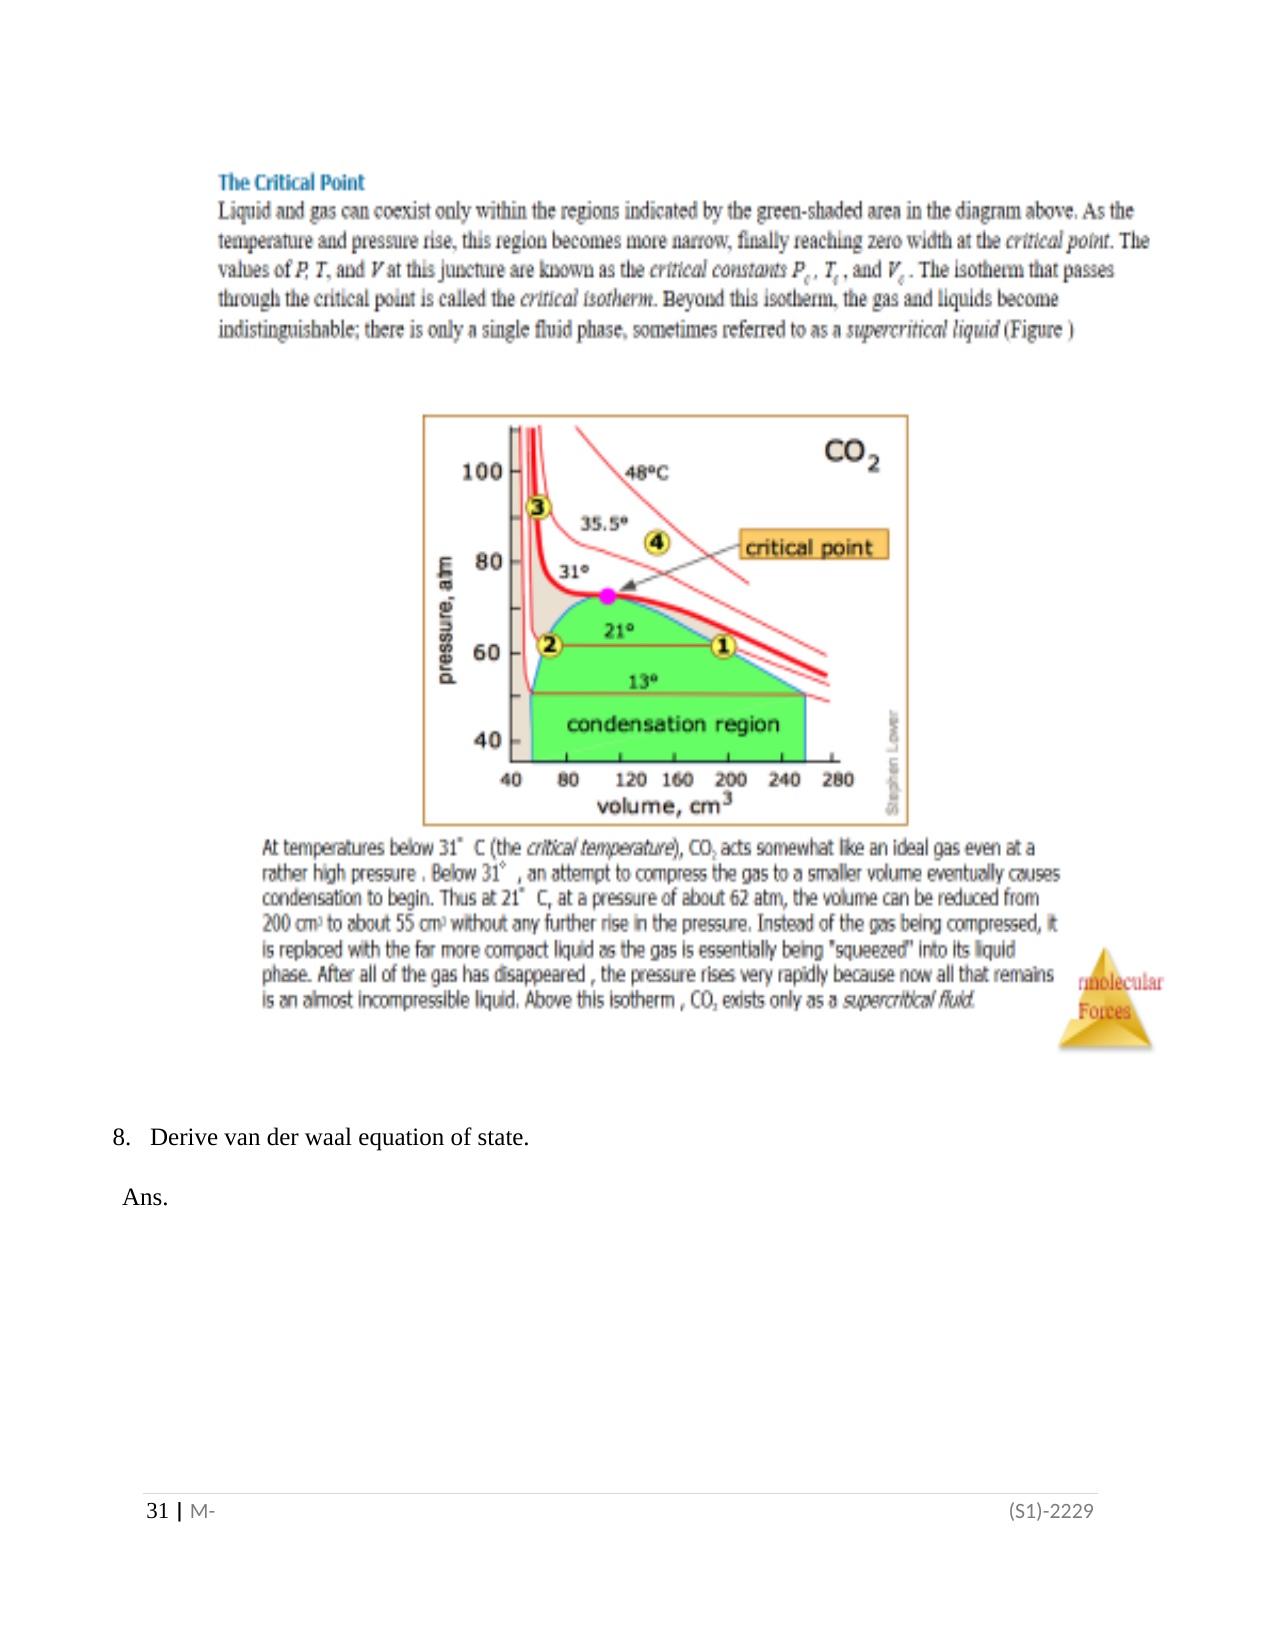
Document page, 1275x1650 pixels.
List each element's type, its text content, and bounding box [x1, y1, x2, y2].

picture [159, 141, 1182, 1091]
text Ans. [122, 1182, 1179, 1211]
list Derive van der waal equation of state. [112, 1122, 1179, 1151]
